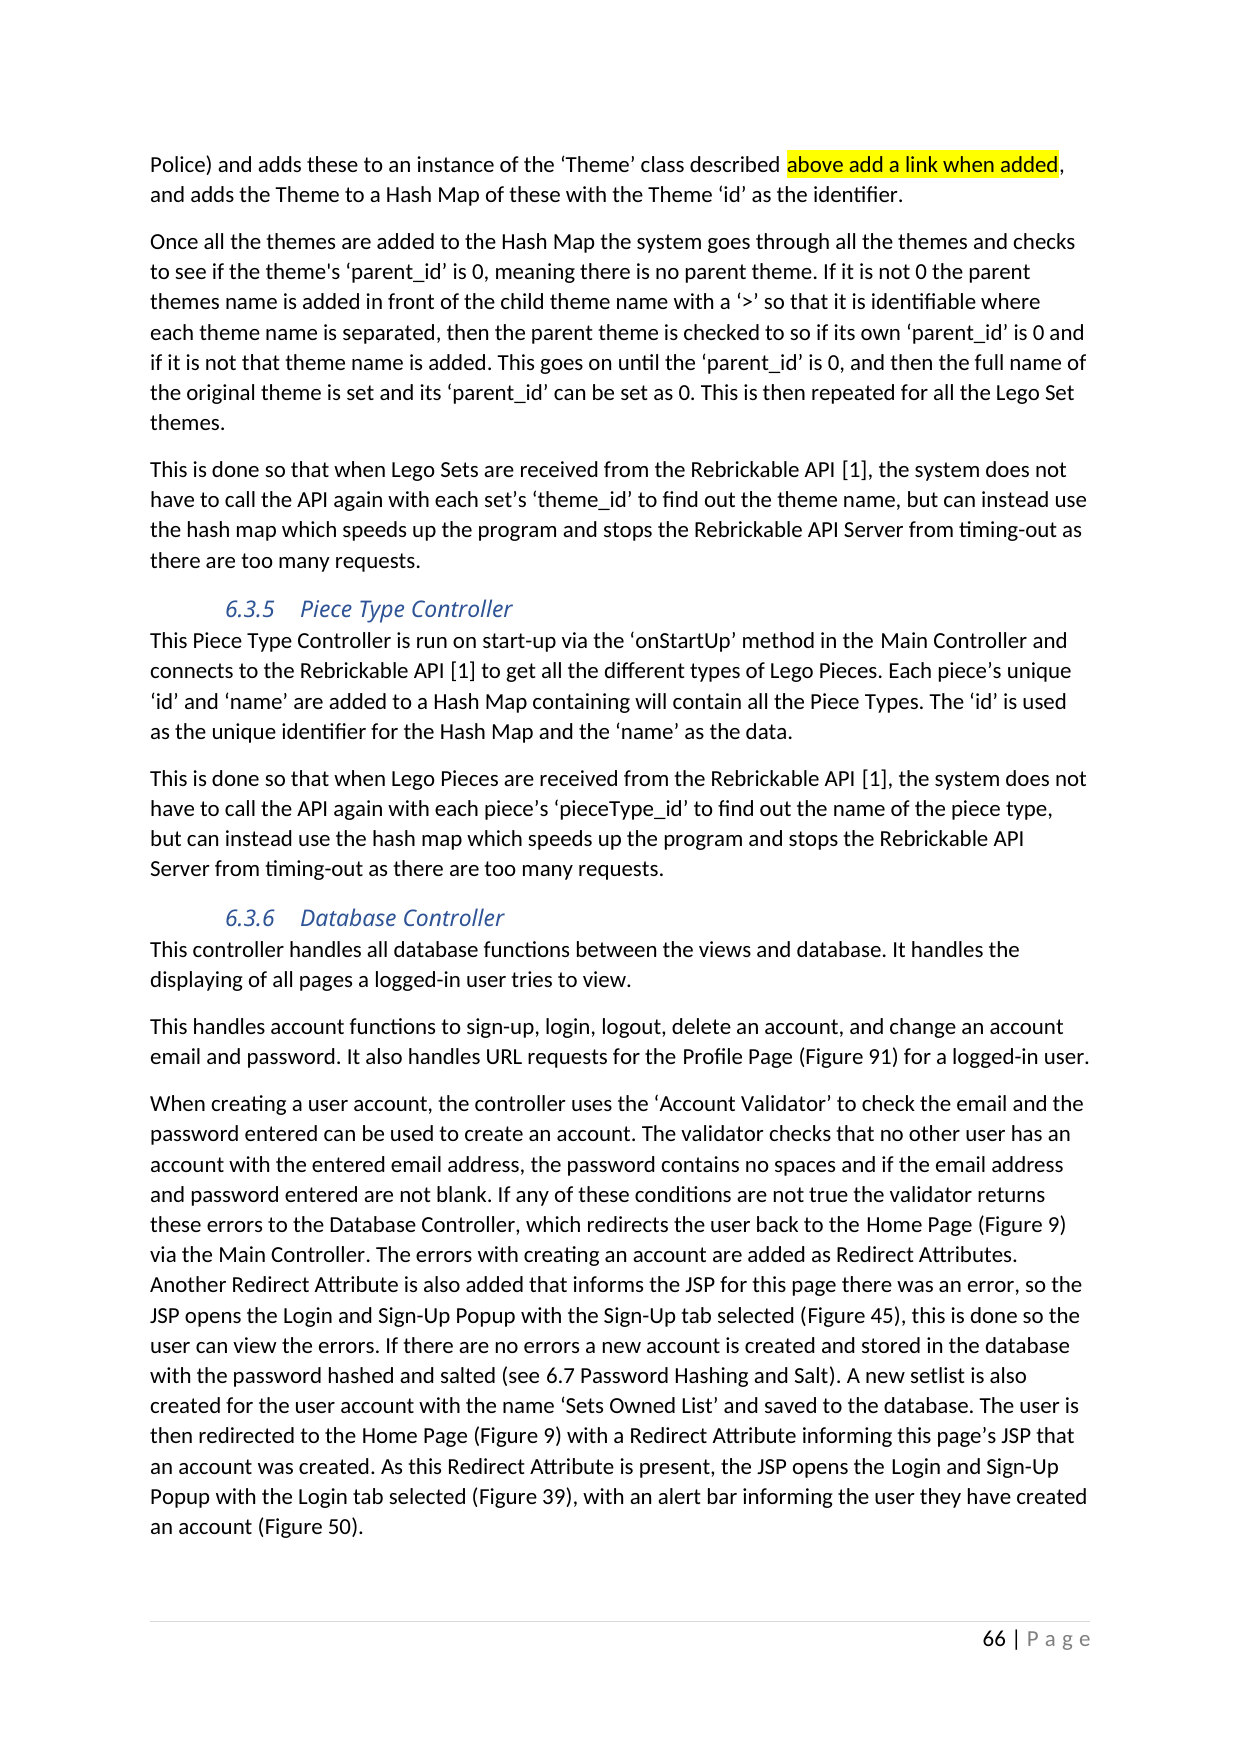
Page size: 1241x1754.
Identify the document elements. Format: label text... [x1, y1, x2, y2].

text When creating a user account, the controller uses the ‘Account Validator’ to check the email and the password entered can be used to create an account. The validator checks that no other user has an account with the entered email address, the password contains no spaces and if the email address and password entered are not blank. If any of these conditions are not true the validator returns these errors to the Database Controller, which redirects the user back to the Home Page (Figure 9) via the Main Controller. The errors with creating an account are added as Redirect Attributes. Another Redirect Attribute is also added that informs the JSP for this page there was an error, so the JSP opens the Login and Sign-Up Popup with the Sign-Up tab selected (Figure 45), this is done so the user can view the errors. If there are no errors a new account is created and stored in the database with the password hashed and salted (see 6.7 Password Hashing and Salt). A new setlist is also created for the user account with the name ‘Sets Owned List’ and saved to the database. The user is then redirected to the Home Page (Figure 9) with a Redirect Attribute informing this page’s JSP that an account was created. As this Redirect Attribute is present, the JSP opens the Login and Sign-Up Popup with the Login tab selected (Figure 39), with an alert bar informing the user they have created an account (Figure 50). [150, 1089, 1090, 1540]
text This controller handles all database functions between the views and database. It handles the displaying of all pages a logged-in user tries to view. [150, 935, 1090, 993]
subtitle Piece Type Controller [225, 593, 1090, 624]
text This is done so that when Lego Sets are received from the Rebrickable API [1], the system does not have to call the API again with each set’s ‘theme_id’ to find out the theme name, but can instead use the hash map which speeds up the program and stops the Rebrickable API Server from timing-out as there are too many requests. [150, 455, 1090, 574]
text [150, 150, 1090, 208]
text This is done so that when Lego Pieces are received from the Rebrickable API [1], the system does not have to call the API again with each piece’s ‘pieceType_id’ to find out the name of the piece type, but can instead use the hash map which speeds up the program and stops the Rebrickable API Server from timing-out as there are too many requests. [150, 764, 1090, 883]
subtitle Database Controller [225, 901, 1090, 933]
text This Piece Type Controller is run on start-up via the ‘onStartUp’ method in the Main Controller and connects to the Rebrickable API [1] to get all the different types of Lego Pieces. Each piece’s unique ‘id’ and ‘name’ are added to a Hash Map containing will contain all the Piece Types. The ‘id’ is used as the unique identifier for the Hash Map and the ‘name’ as the data. [150, 626, 1090, 745]
text Once all the themes are added to the Hash Map the system goes through all the themes and checks to see if the theme's ‘parent_id’ is 0, meaning there is no parent theme. If it is not 0 the parent themes name is added in front of the child theme name with a ‘>’ so that it is identifiable where each theme name is separated, then the parent theme is checked to so if its own ‘parent_id’ is 0 and if it is not that theme name is added. This goes on until the ‘parent_id’ is 0, and then the full name of the original theme is set and its ‘parent_id’ can be set as 0. This is then repeated for all the Lego Set themes. [150, 227, 1090, 436]
text This handles account functions to sign-up, login, logout, delete an account, and change an account email and password. It also handles URL requests for the Profile Page (Figure 91) for a logged-in user. [150, 1012, 1090, 1071]
